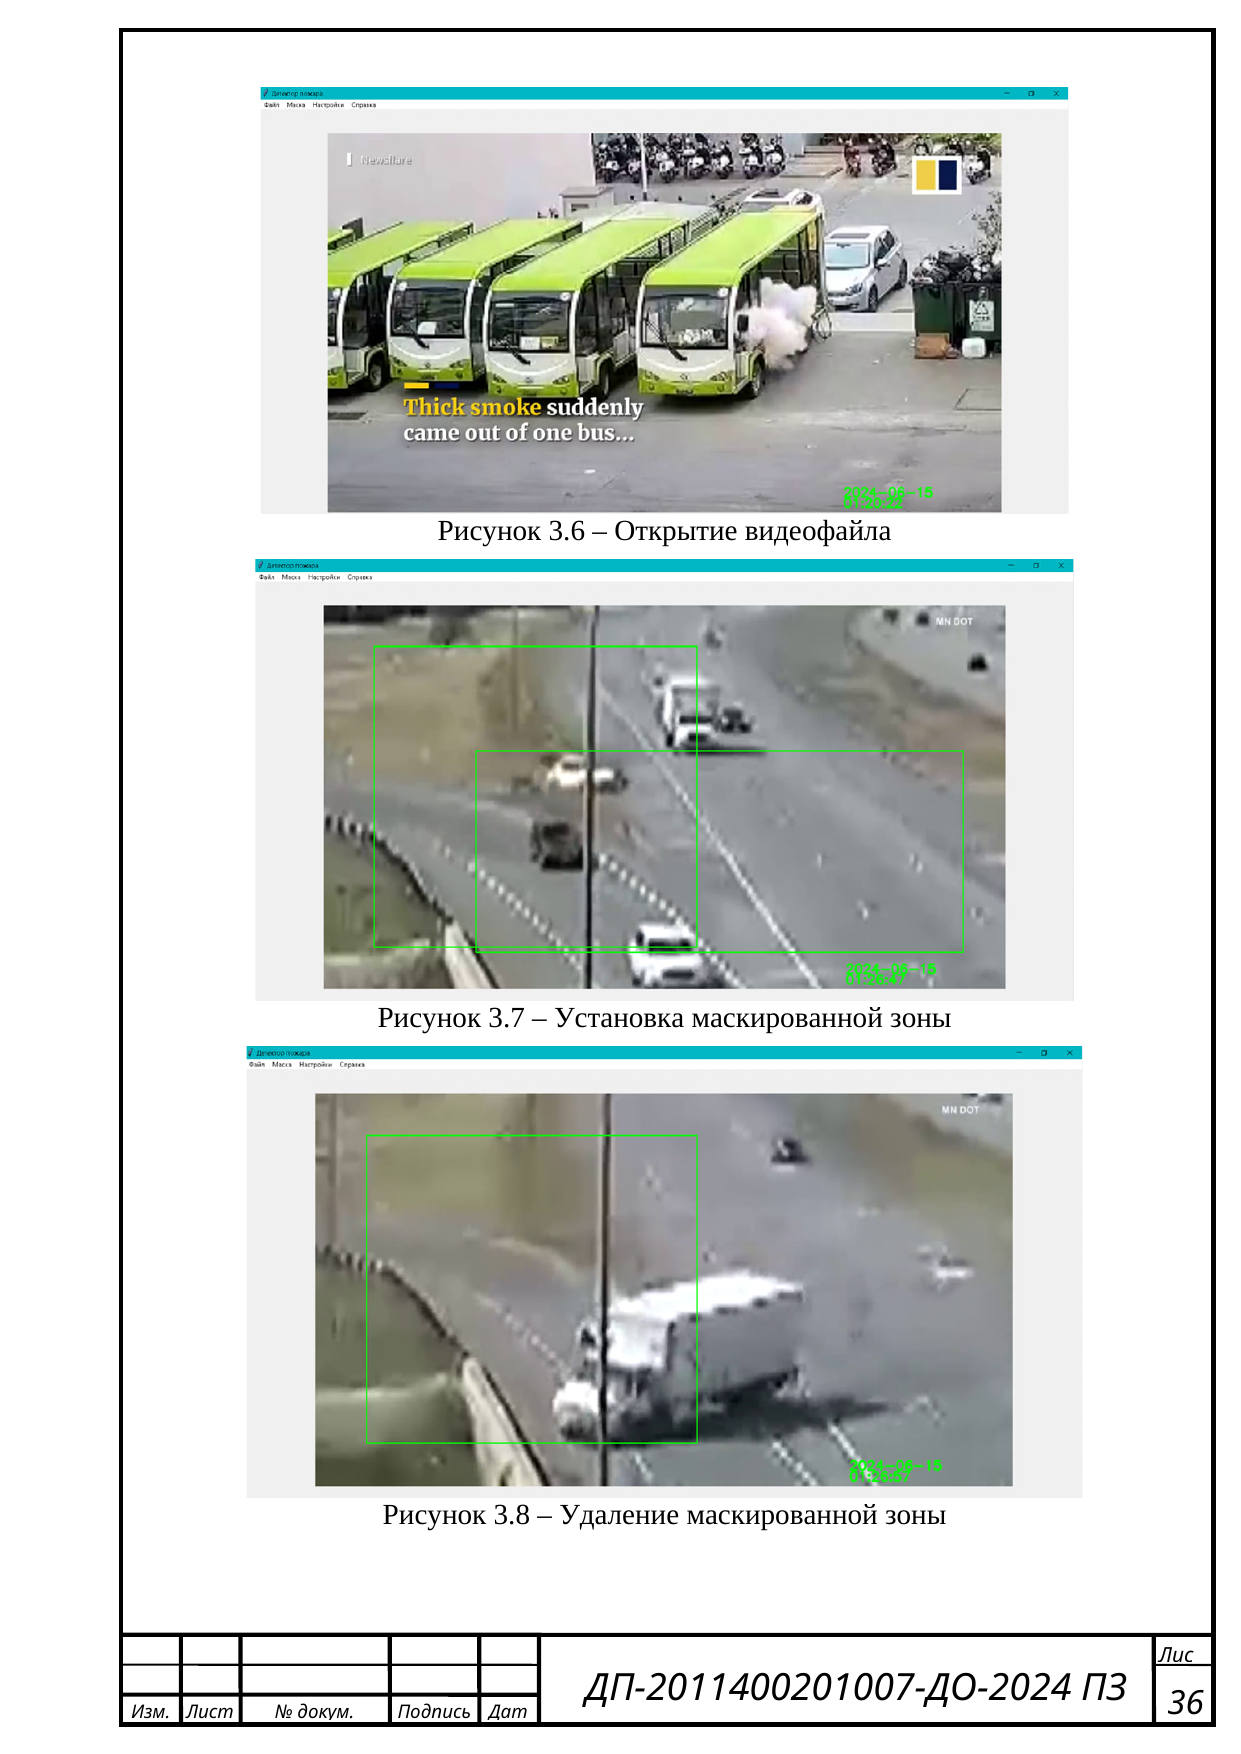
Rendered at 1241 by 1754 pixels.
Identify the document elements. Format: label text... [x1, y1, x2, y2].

text Рисунок 3.7 – Установка маскированной зоны [177, 1000, 1152, 1034]
text Рисунок 3.8 – Удаление маскированной зоны [177, 1497, 1152, 1531]
picture [246, 1046, 1083, 1498]
text Рисунок 3.6 – Открытие видеофайла [177, 513, 1152, 547]
picture [260, 87, 1069, 514]
picture [255, 559, 1074, 1001]
